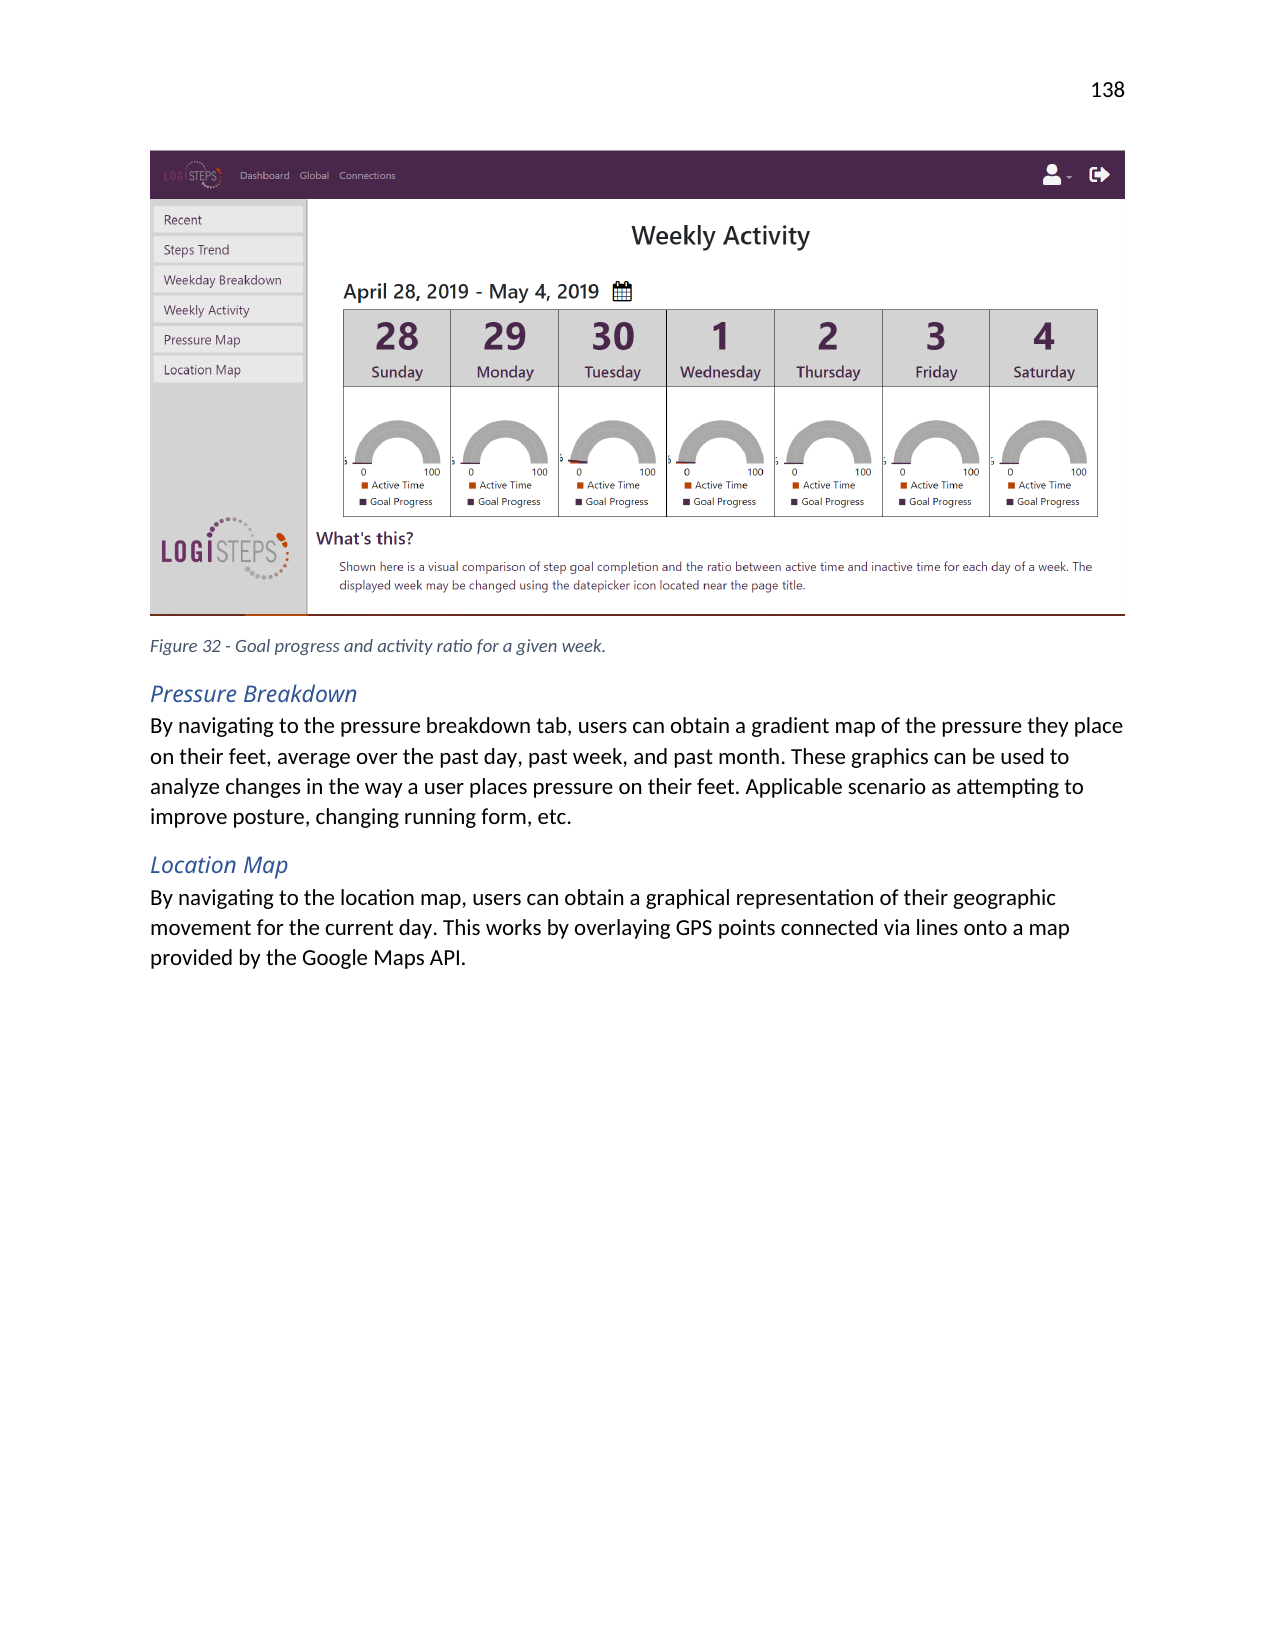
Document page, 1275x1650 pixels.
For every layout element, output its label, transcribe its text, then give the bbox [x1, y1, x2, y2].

picture [150, 150, 1125, 616]
subtitle Pressure Breakdown [150, 678, 1125, 709]
text By navigating to the pressure breakdown tab, users can obtain a gradient map of the pressure they place on their feet, average over the past day, past week, and past month. These graphics can be used to analyze changes in the way a user places pressure on their feet. Applicable scenario as attempting to improve posture, changing running form, etc. [150, 712, 1125, 830]
subtitle Location Map [150, 849, 1125, 880]
text By navigating to the location map, users can obtain a graphical representation of their geographic movement for the current day. This works by overlaying GPS points connected via lines onto a map provided by the Google Maps API. [150, 883, 1125, 971]
